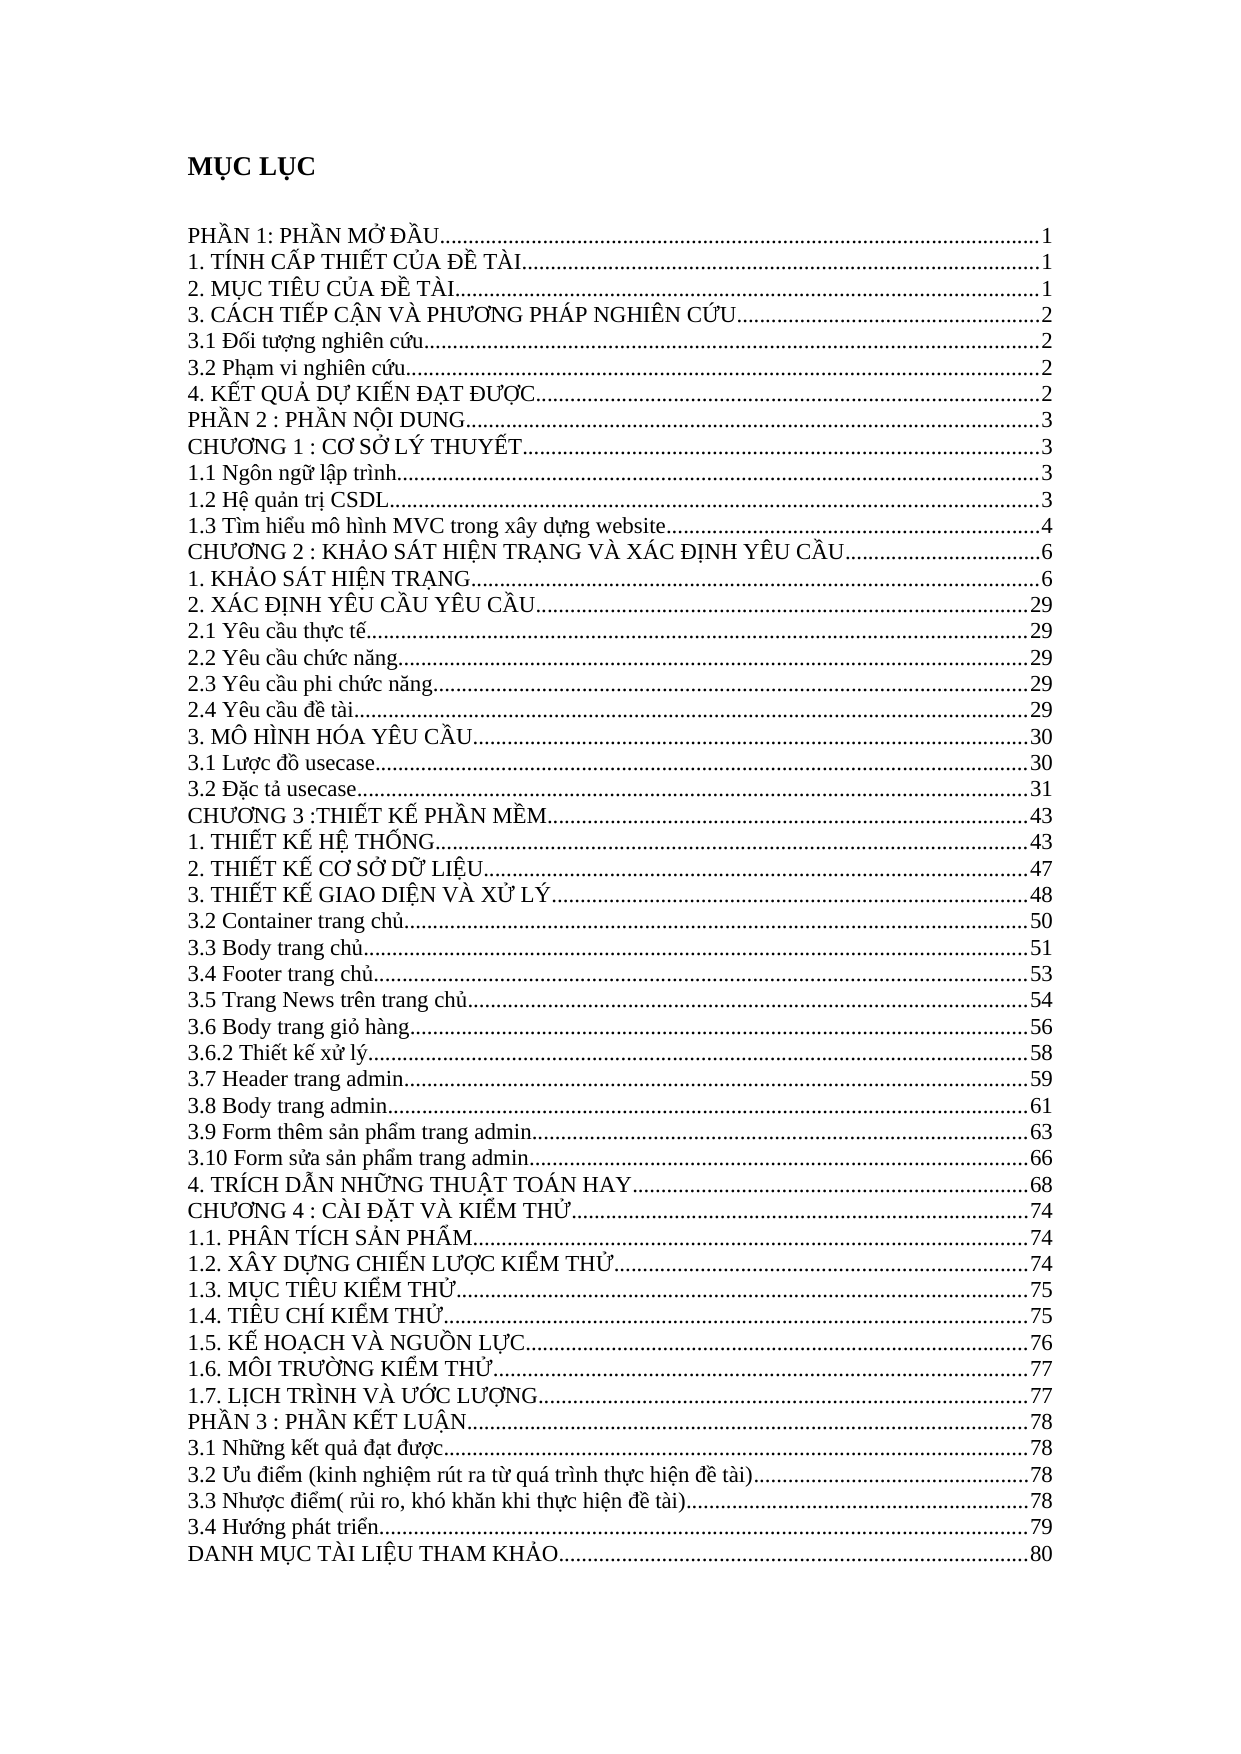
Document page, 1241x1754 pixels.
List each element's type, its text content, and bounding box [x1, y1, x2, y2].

text MỤC LỤC [187, 150, 1053, 181]
